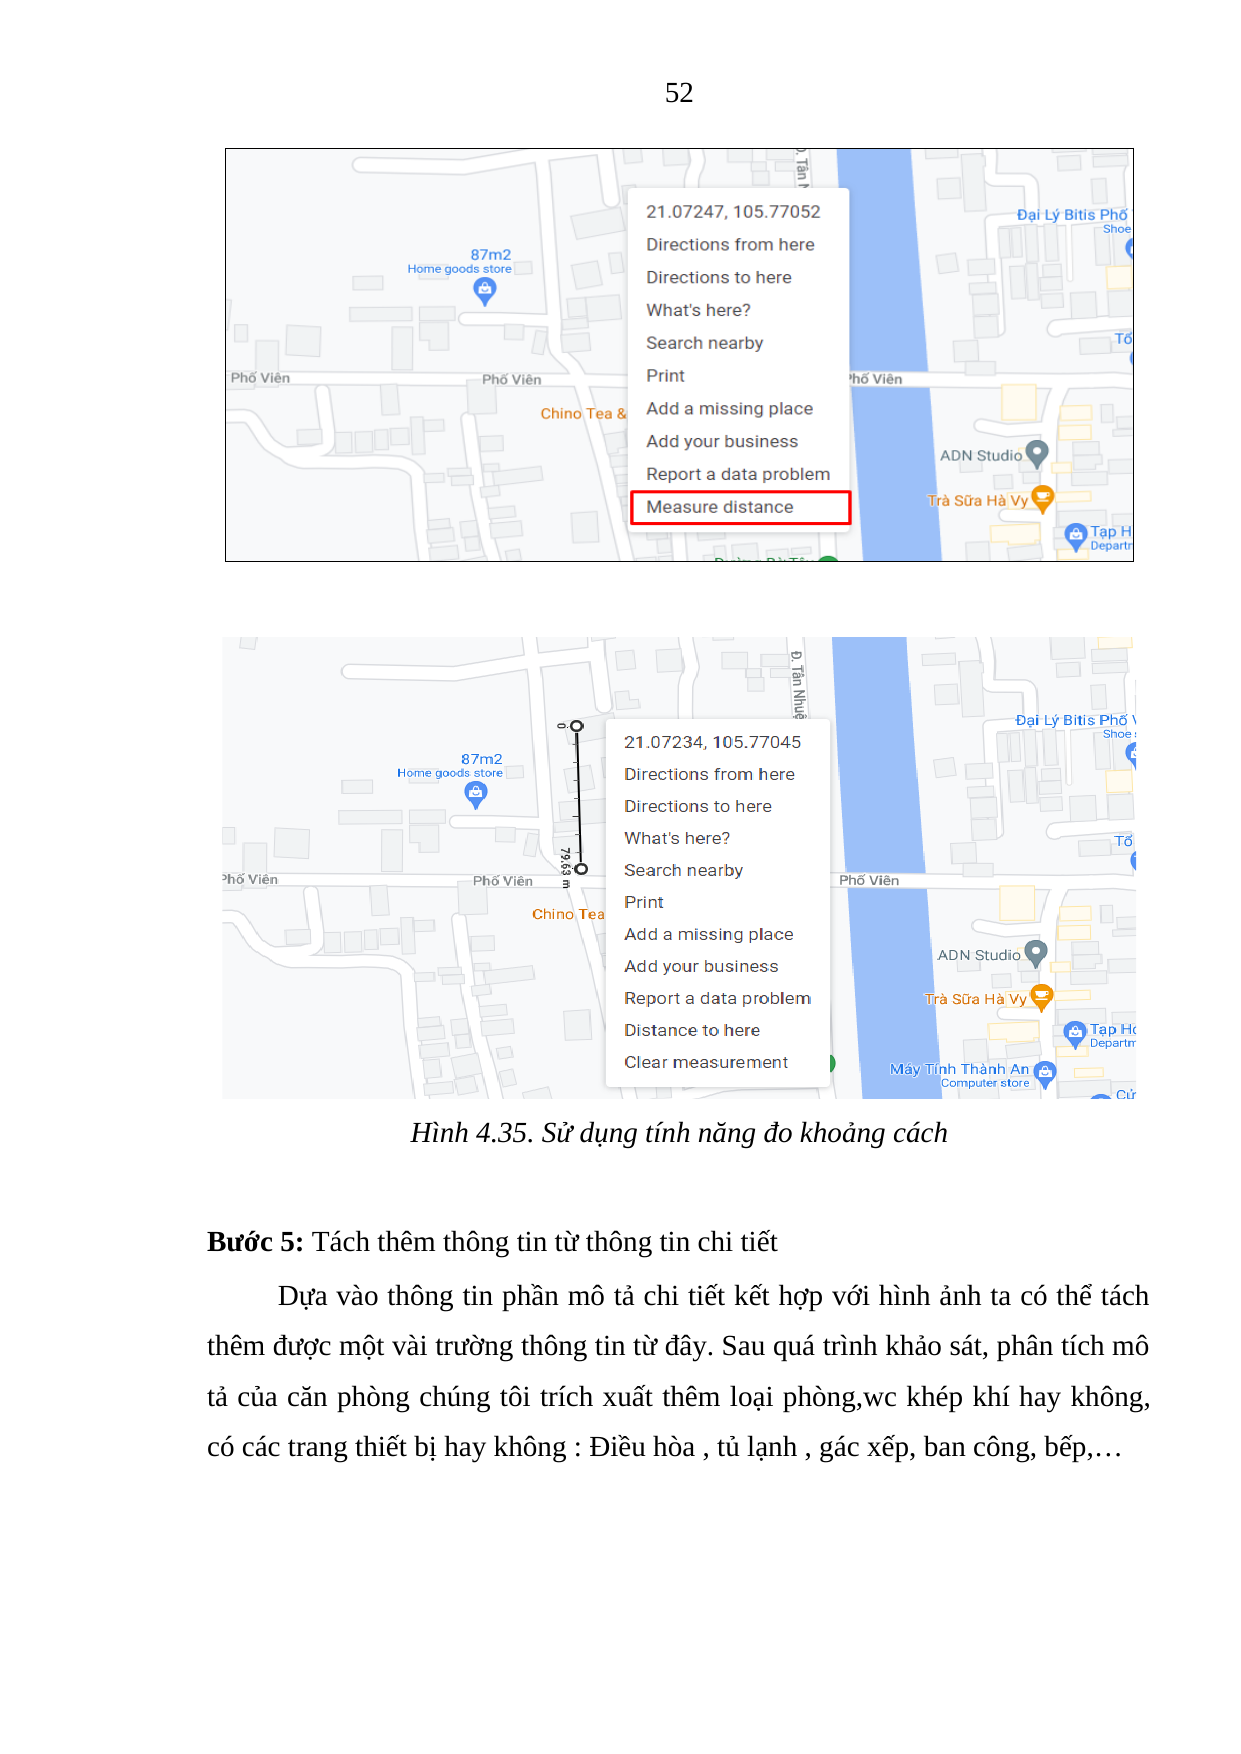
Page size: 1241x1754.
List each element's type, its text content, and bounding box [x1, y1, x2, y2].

text Hình 4.16. Sử dụng tính năng đo khoảng cách [207, 1115, 1152, 1148]
text Dựa vào thông tin phần mô tả chi tiết kết hợp với hình ảnh ta có thể tách thêm được một vài trường thông tin từ đây. Sau quá trình khảo sát, phân tích mô tả của căn phòng chúng tôi trích xuất thêm loại phòng,wc khép khí hay không, có các trang thiết bị hay không : Điều hòa , tủ lạnh , gác xếp, ban công, bếp,… [207, 1278, 1152, 1463]
picture [222, 637, 1137, 1099]
text Bước 5: Tách thêm thông tin từ thông tin chi tiết [207, 1224, 1152, 1257]
picture [226, 149, 1133, 561]
